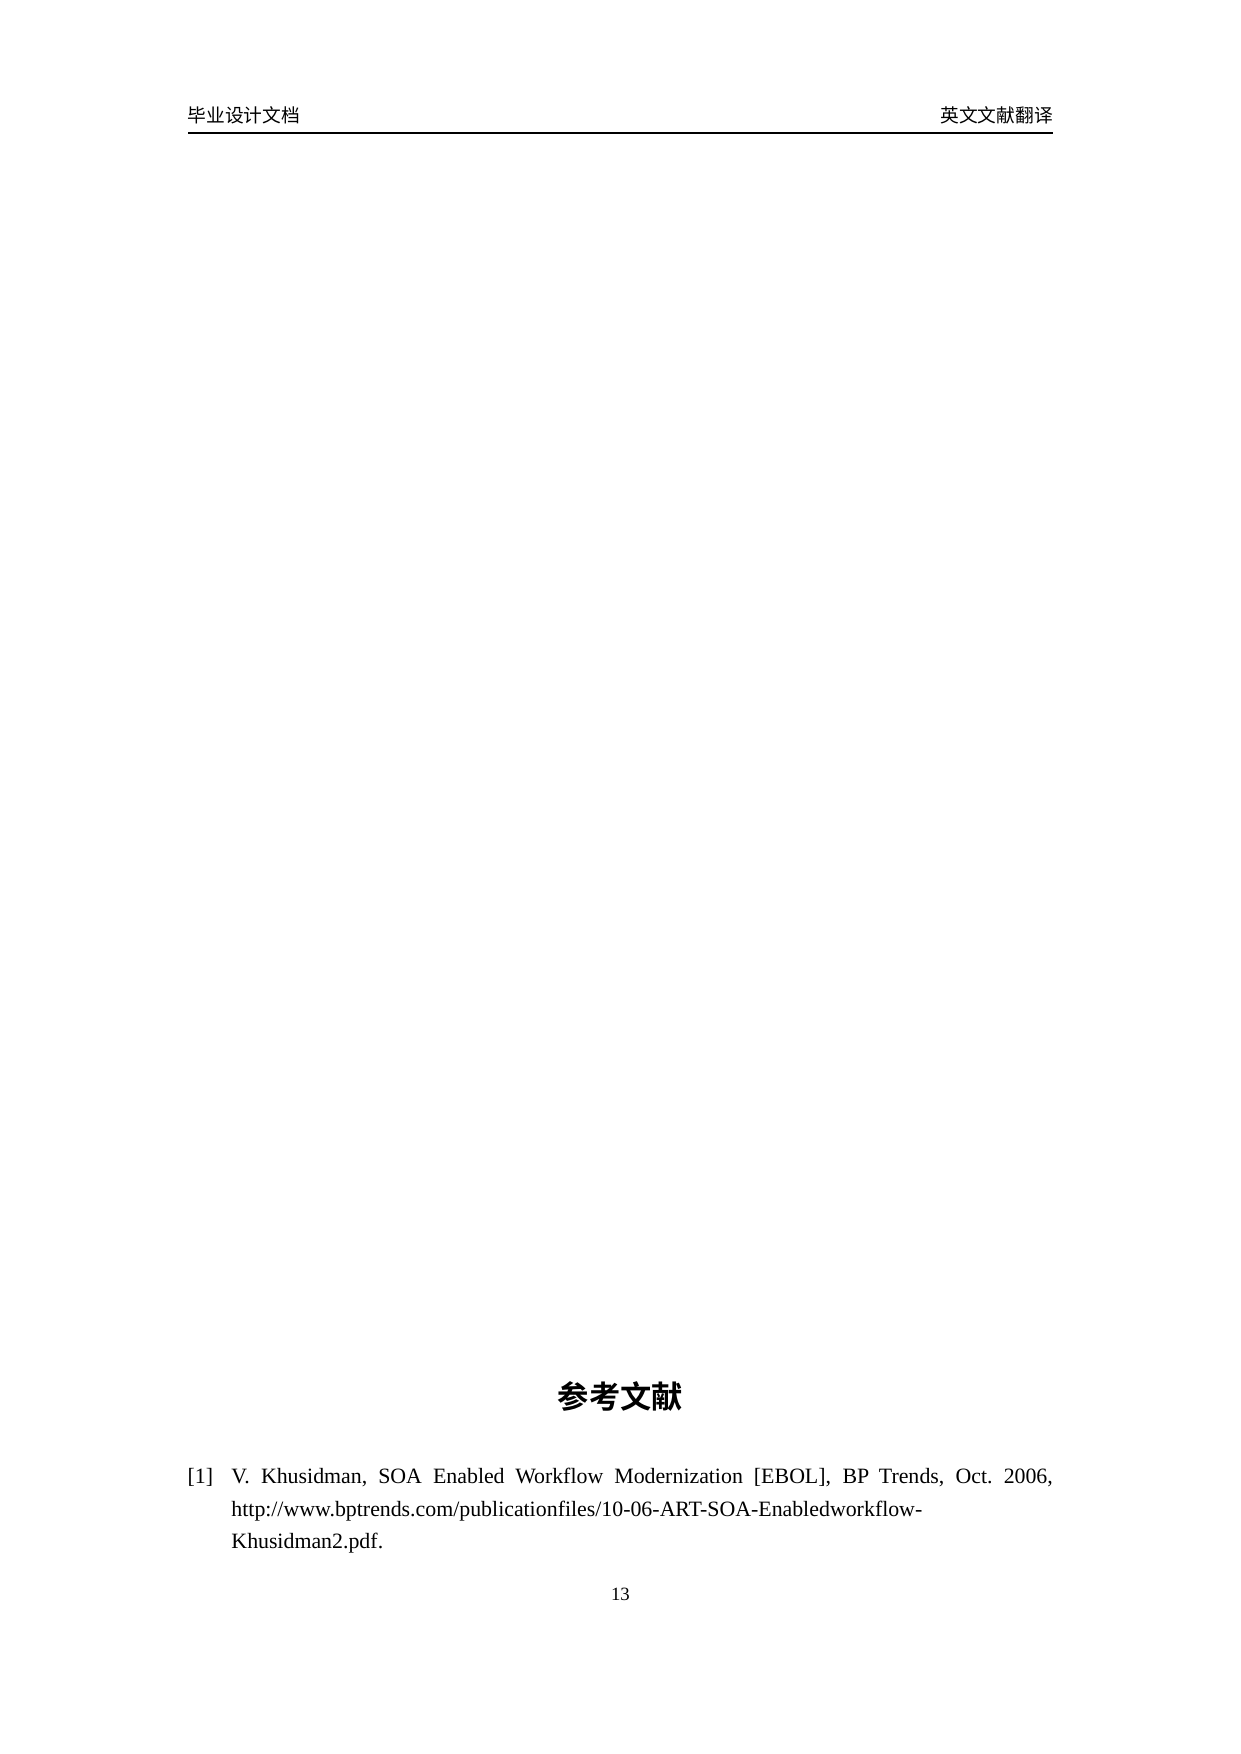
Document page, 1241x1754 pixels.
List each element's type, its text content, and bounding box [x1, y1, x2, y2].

list V. Khusidman, SOA Enabled Workflow Modernization [EBOL], BP Trends, Oct. 2006, http://www.bptrends.com/publicationfiles/10-06-ART-SOA-Enabledworkflow-Khusidman2.pdf. [187, 1460, 1053, 1557]
text 参考文献 [187, 1362, 1053, 1427]
